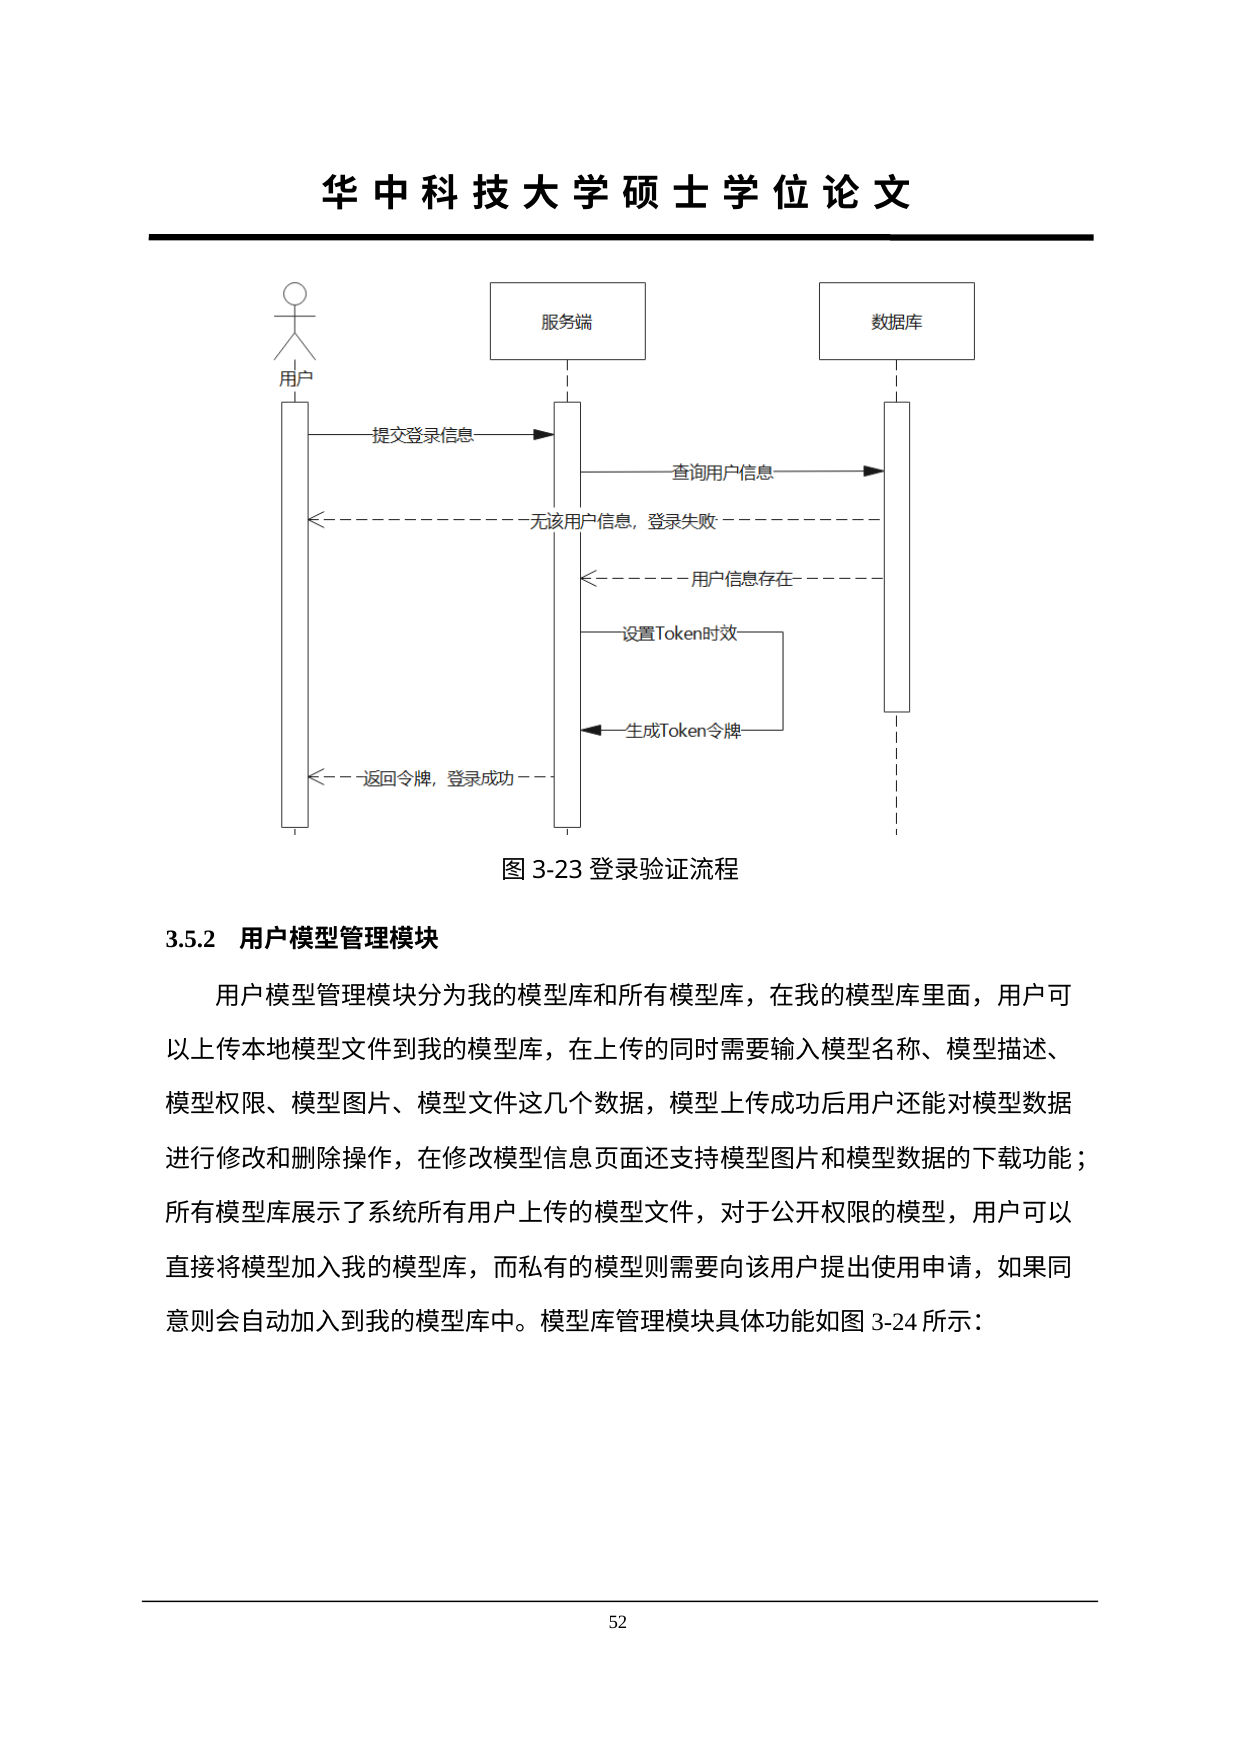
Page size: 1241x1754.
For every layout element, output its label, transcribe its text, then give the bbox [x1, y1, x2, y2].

picture [261, 265, 980, 835]
subtitle 用户模型管理模块 [165, 918, 1075, 954]
